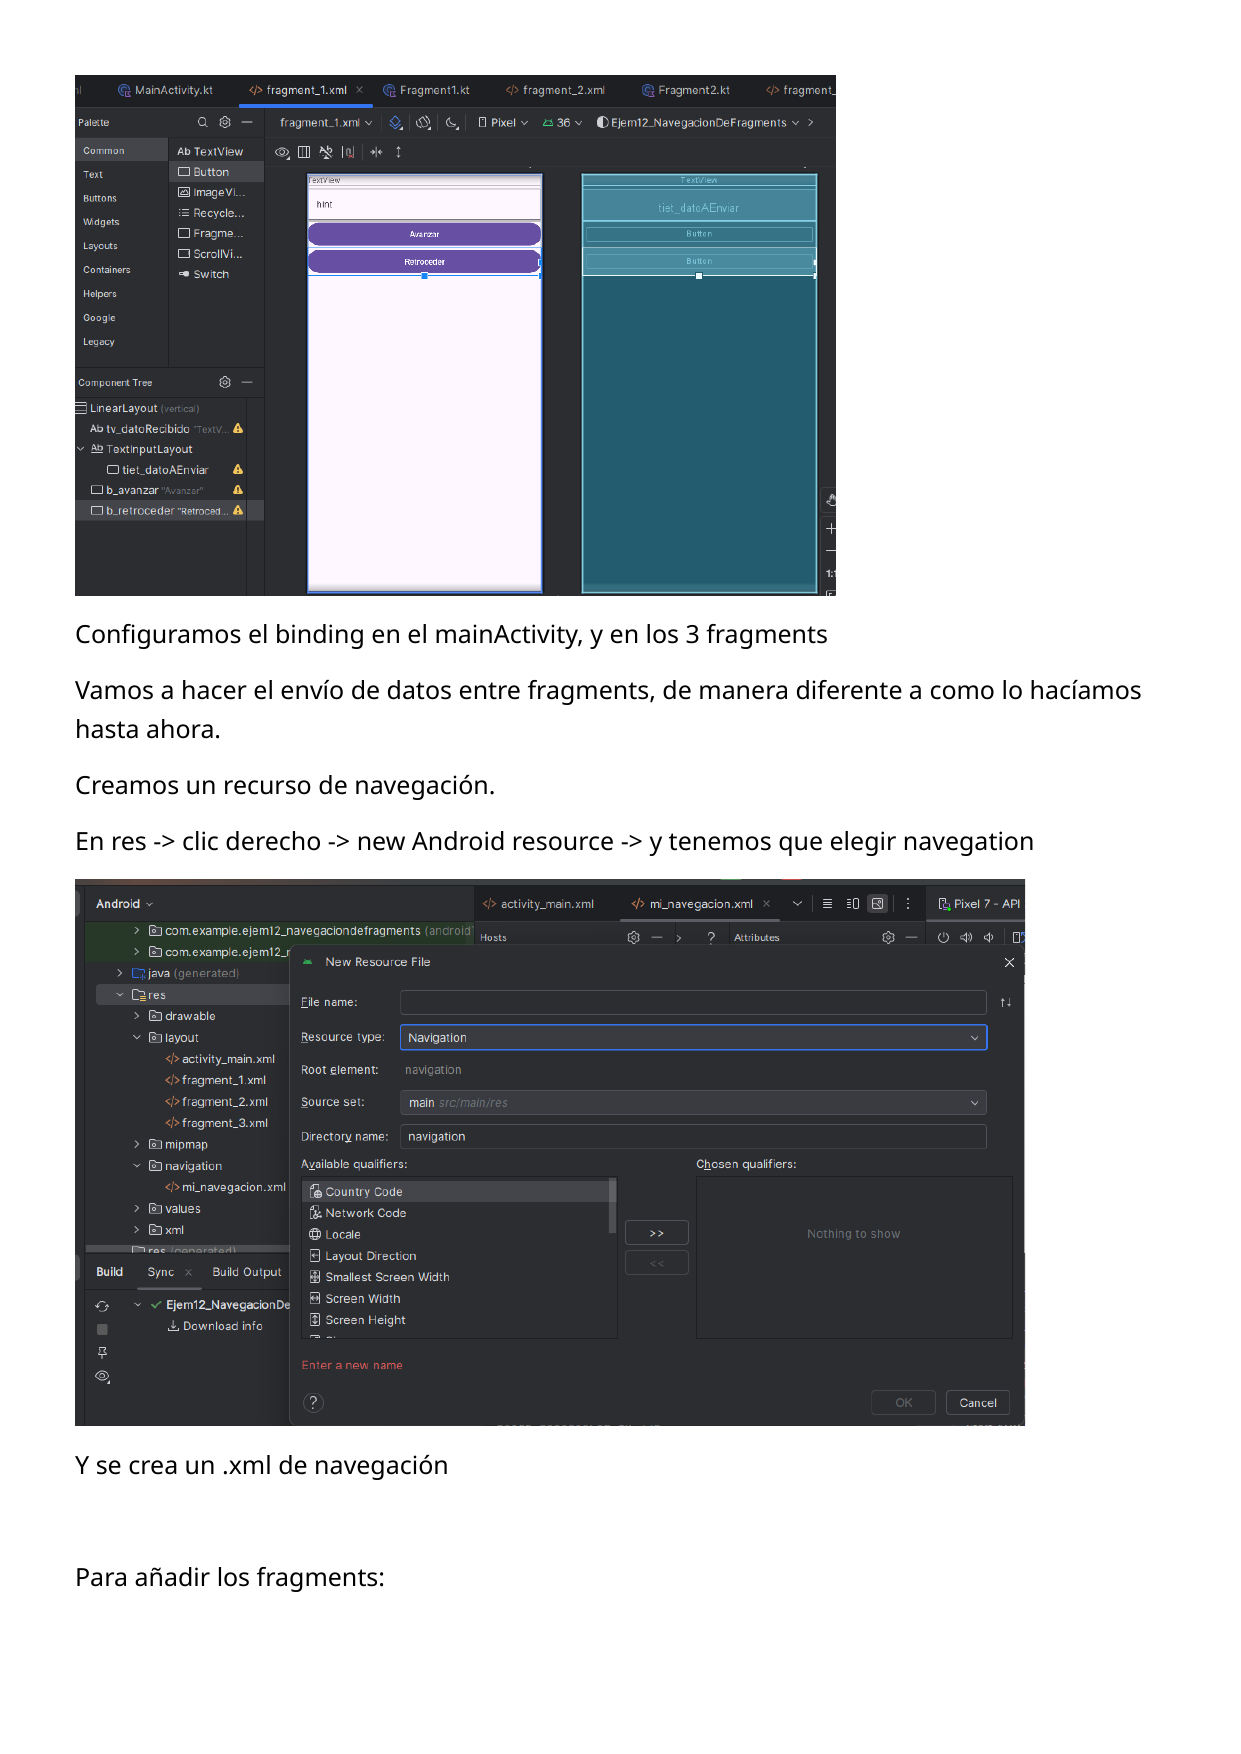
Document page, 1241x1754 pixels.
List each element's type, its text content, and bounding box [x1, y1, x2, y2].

text Para añadir los fragments: [75, 1559, 1165, 1593]
picture [75, 75, 836, 596]
picture [75, 879, 1025, 1426]
text Configuramos el binding en el mainActivity, y en los 3 fragments [75, 617, 1165, 651]
text En res -> clic derecho -> new Android resource -> y tenemos que elegir navegation [75, 824, 1165, 858]
text Y se crea un .xml de navegación [75, 1447, 1165, 1482]
text Vamos a hacer el envío de datos entre fragments, de manera diferente a como lo hacíamos hasta ahora. [75, 673, 1165, 746]
text Creamos un recurso de navegación. [75, 768, 1165, 802]
